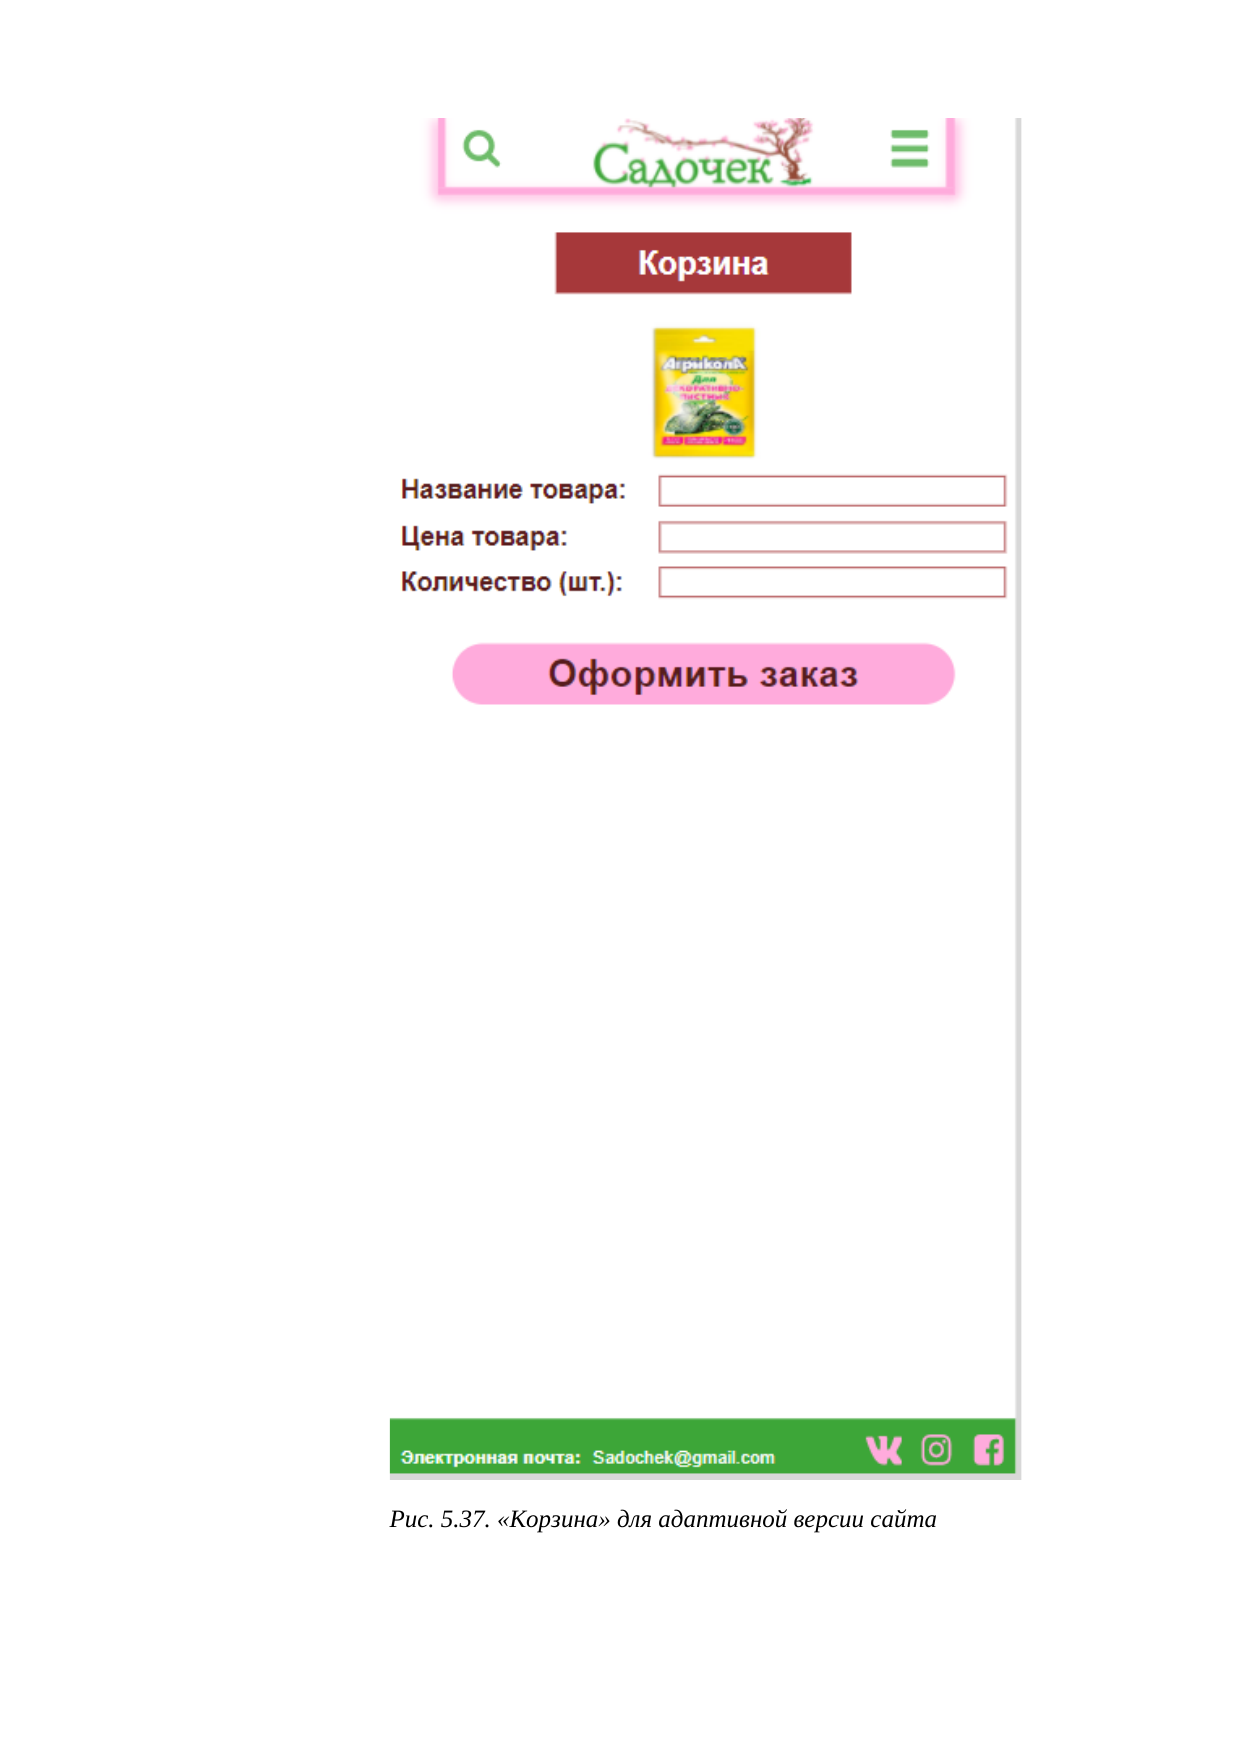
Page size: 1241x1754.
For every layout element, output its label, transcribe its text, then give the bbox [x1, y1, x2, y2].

picture [389, 118, 1022, 1480]
text Рис. 5.37. «Корзина» для адаптивной версии сайта [177, 1504, 1152, 1533]
